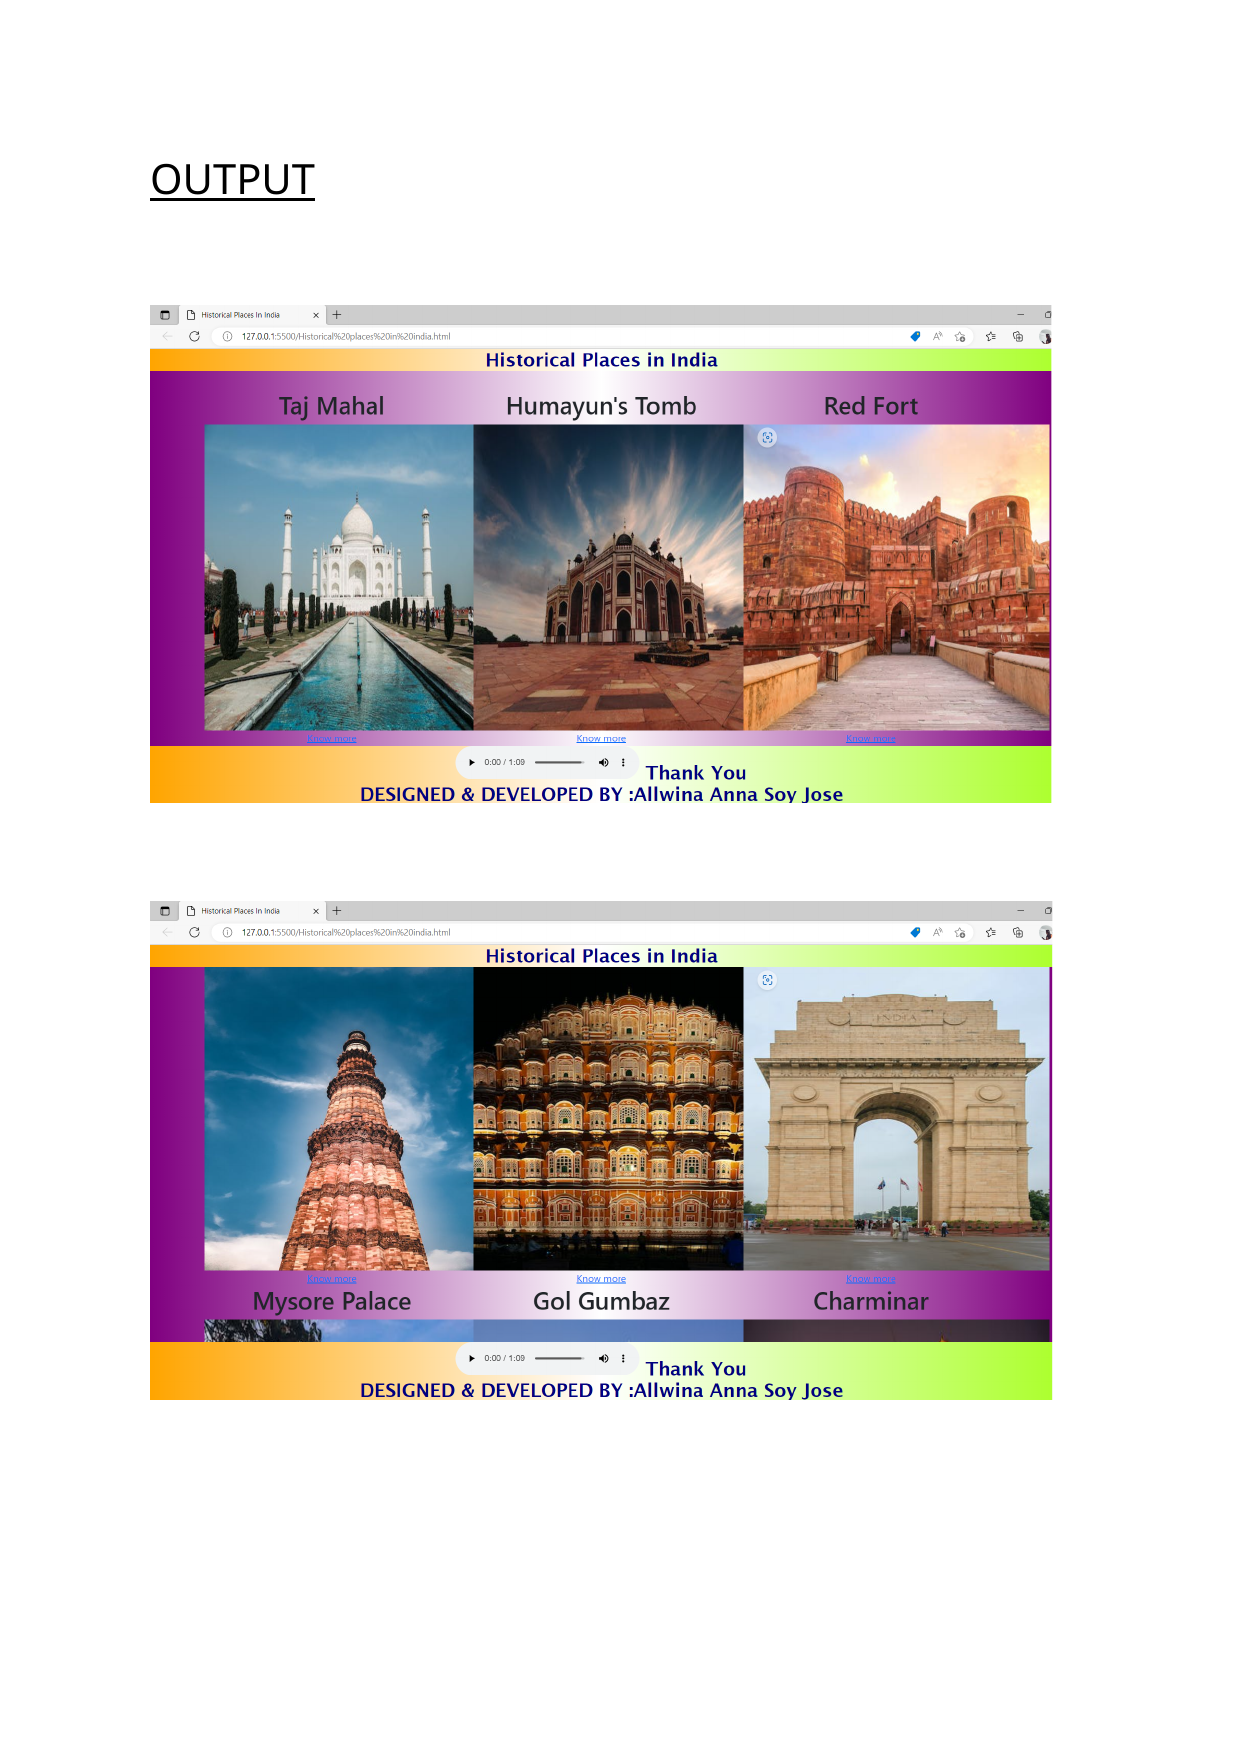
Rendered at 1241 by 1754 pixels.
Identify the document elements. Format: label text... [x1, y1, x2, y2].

text OUTPUT [150, 150, 1090, 207]
picture [150, 901, 1053, 1400]
picture [150, 305, 1052, 803]
